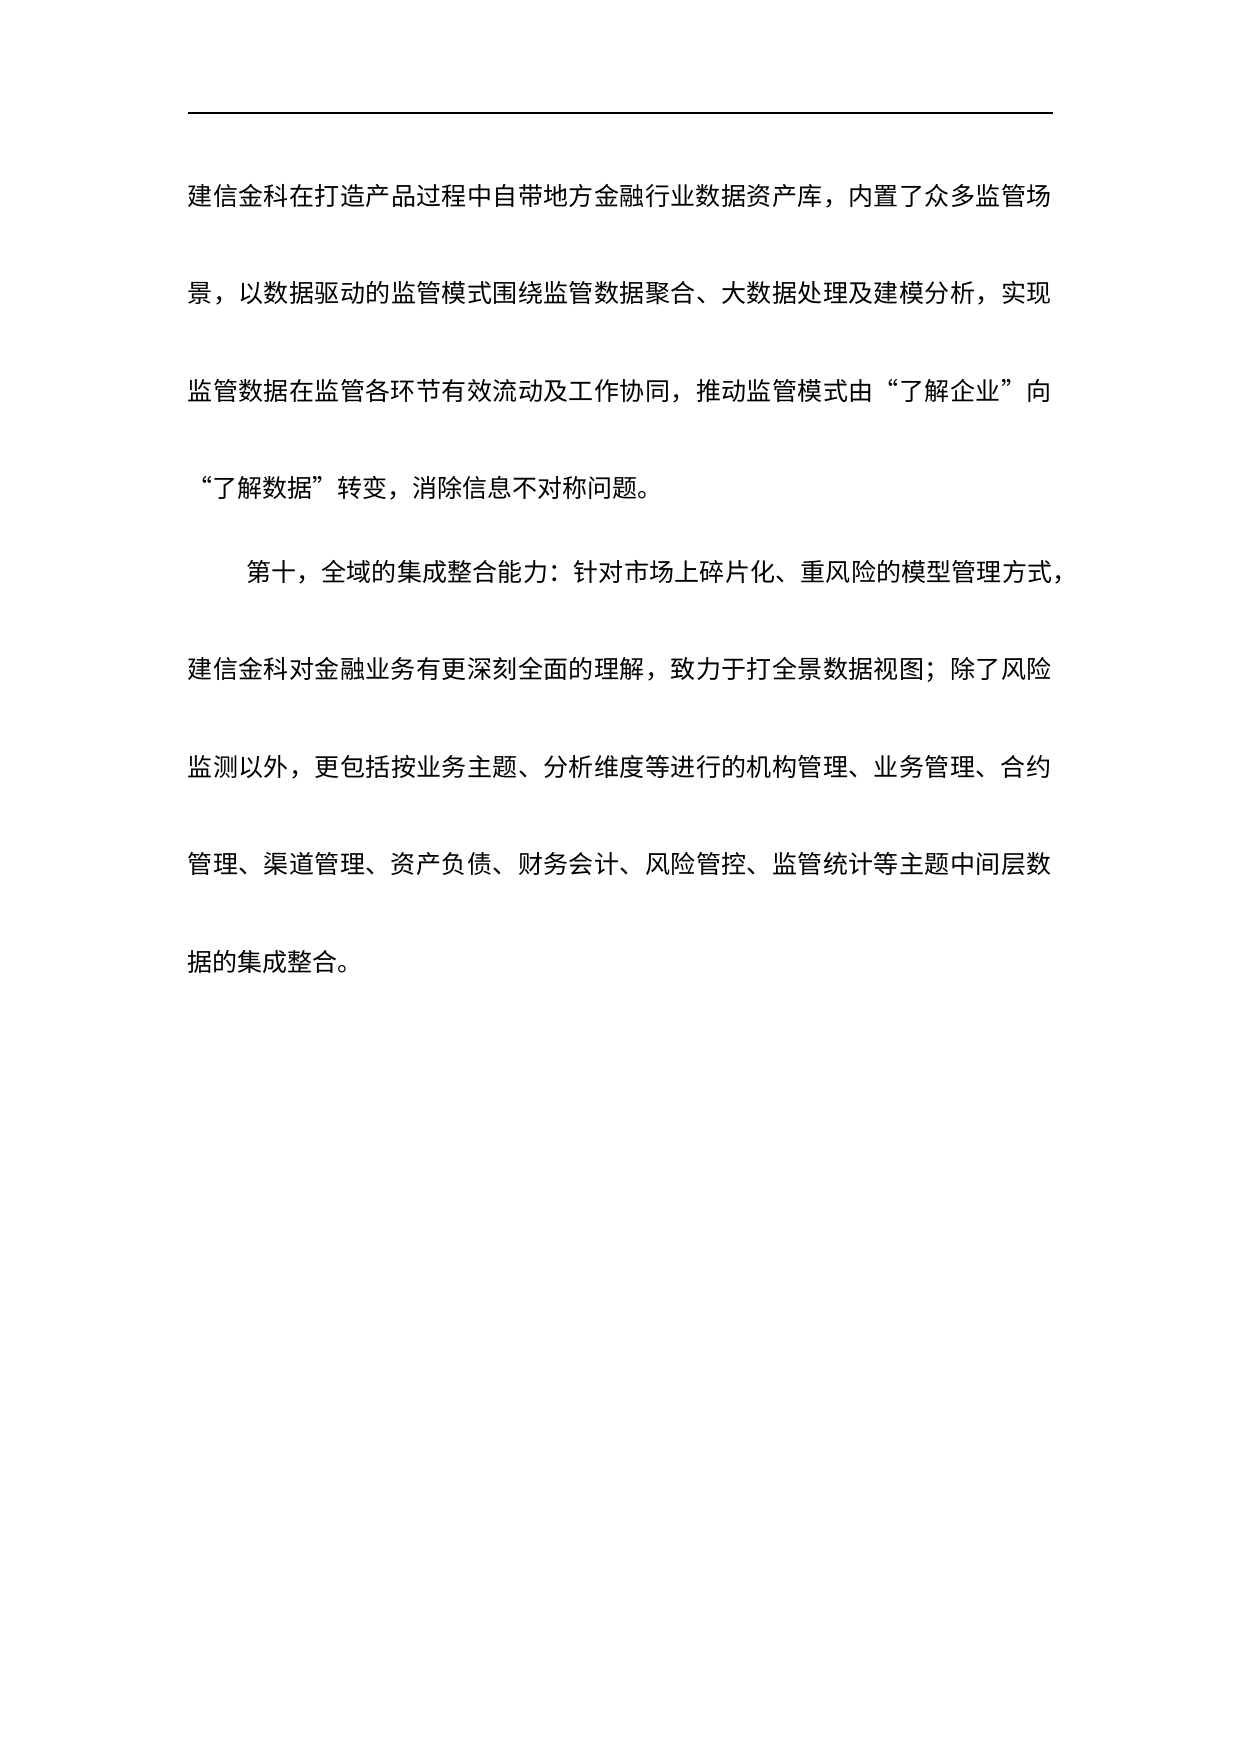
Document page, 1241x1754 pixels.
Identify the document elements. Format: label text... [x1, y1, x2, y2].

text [187, 162, 1053, 519]
text 第十，全域的集成整合能力：针对市场上碎片化、重风险的模型管理方式，建信金科对金融业务有更深刻全面的理解，致力于打全景数据视图；除了风险监测以外，更包括按业务主题、分析维度等进行的机构管理、业务管理、合约管理、渠道管理、资产负债、财务会计、风险管控、监管统计等主题中间层数据的集成整合。 [187, 538, 1053, 993]
